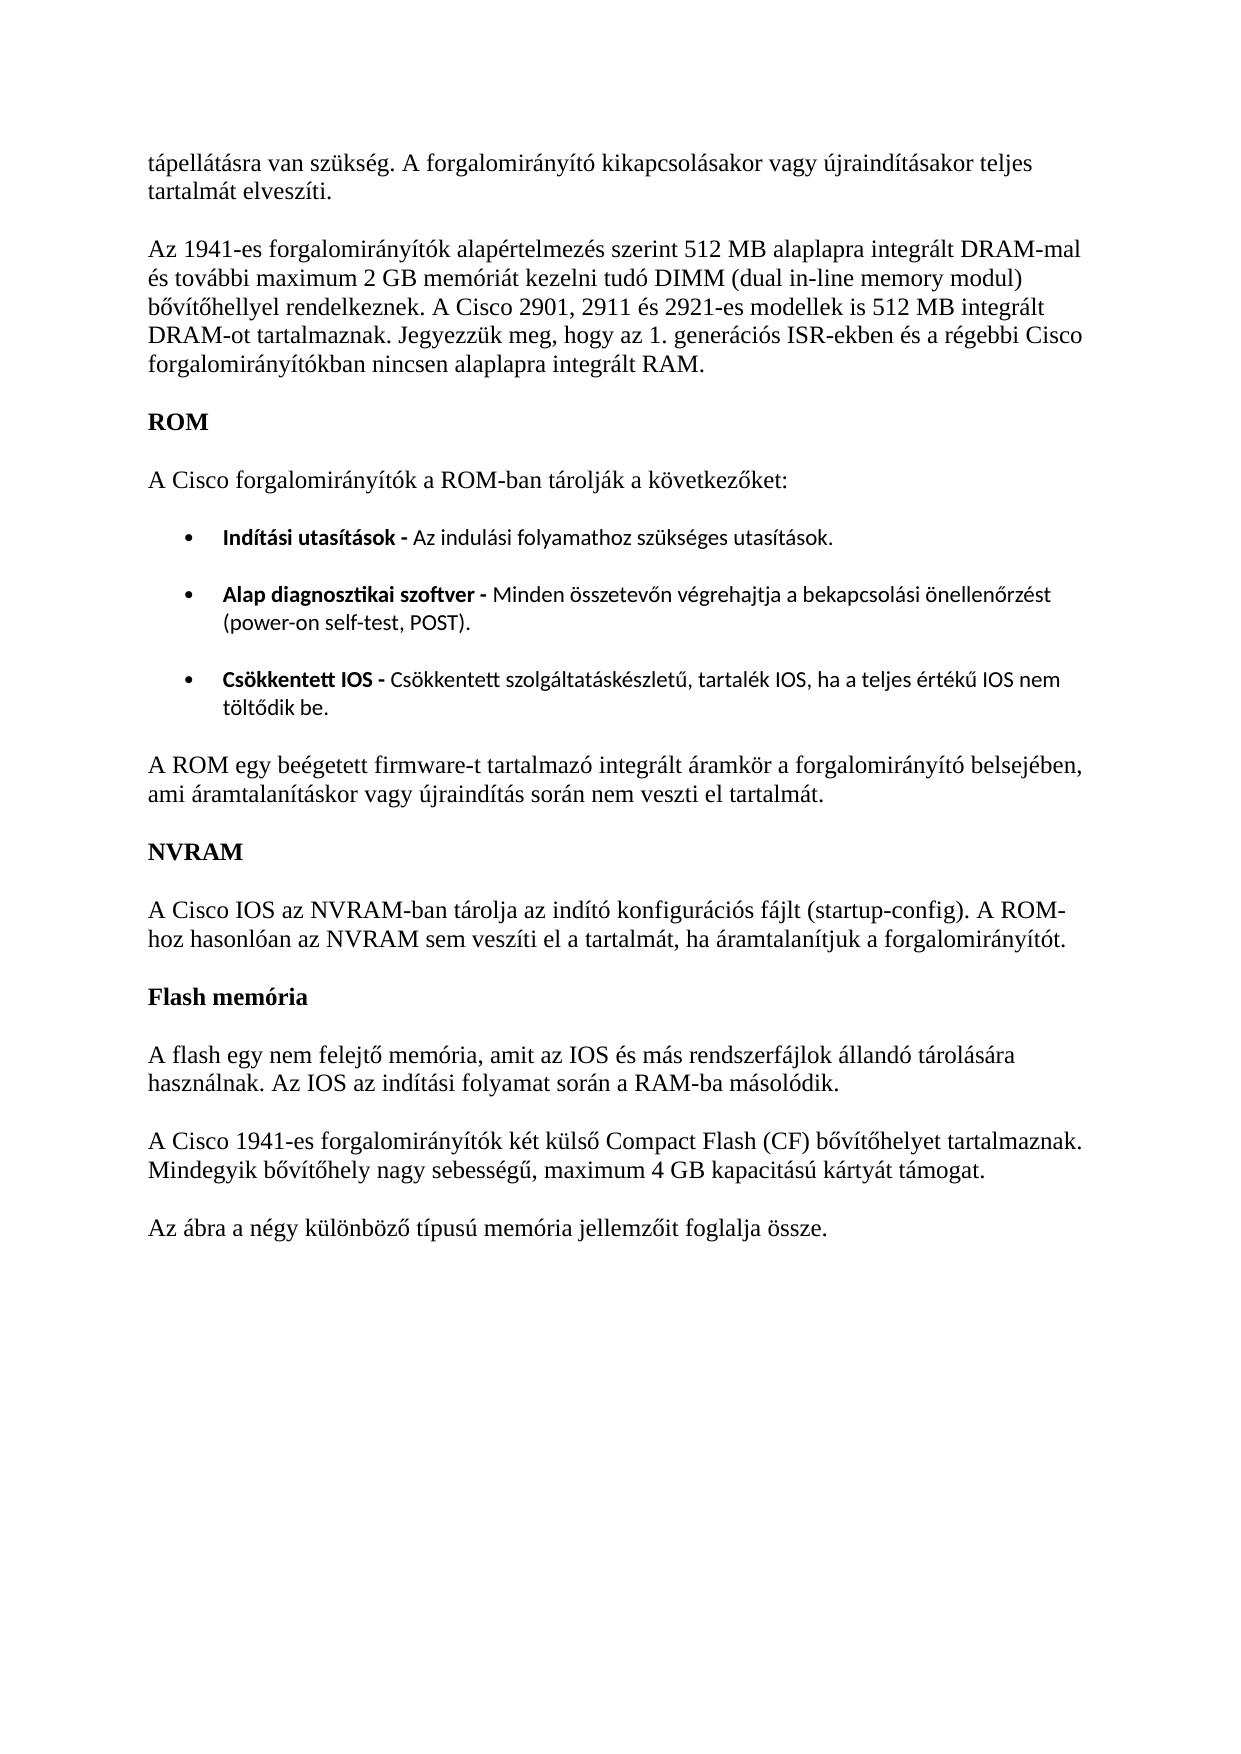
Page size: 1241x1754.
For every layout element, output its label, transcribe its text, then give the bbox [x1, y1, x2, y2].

text ROM [148, 407, 1093, 436]
text Az ábra a négy különböző típusú memória jellemzőit foglalja össze. [148, 1213, 1093, 1242]
text A Cisco 1941-es forgalomirányítók két külső Compact Flash (CF) bővítőhelyet tartalmaznak. Mindegyik bővítőhely nagy sebességű, maximum 4 GB kapacitású kártyát támogat. [148, 1126, 1093, 1184]
text Az 1941-es forgalomirányítók alapértelmezés szerint 512 MB alaplapra integrált DRAM-mal és további maximum 2 GB memóriát kezelni tudó DIMM (dual in-line memory modul) bővítőhellyel rendelkeznek. A Cisco 2901, 2911 és 2921-es modellek is 512 MB integrált DRAM-ot tartalmaznak. Jegyezzük meg, hogy az 1. generációs ISR-ekben és a régebbi Cisco forgalomirányítókban nincsen alaplapra integrált RAM. [148, 234, 1093, 378]
text NVRAM [148, 837, 1093, 866]
list Indítási utasítások - Az indulási folyamathoz szükséges utasítások. [185, 523, 1093, 551]
text Flash memória [148, 982, 1093, 1011]
text A ROM egy beégetett firmware-t tartalmazó integrált áramkör a forgalomirányító belsejében, ami áramtalanításkor vagy újraindítás során nem veszti el tartalmát. [148, 751, 1093, 808]
list Alap diagnosztikai szoftver - Minden összetevőn végrehajtja a bekapcsolási önellenőrzést (power-on self-test, POST). [185, 580, 1093, 636]
text A flash egy nem felejtő memória, amit az IOS és más rendszerfájlok állandó tárolására használnak. Az IOS az indítási folyamat során a RAM-ba másolódik. [148, 1040, 1093, 1097]
list Csökkentett IOS - Csökkentett szolgáltatáskészletű, tartalék IOS, ha a teljes értékű IOS nem töltődik be. [185, 665, 1093, 721]
text A Cisco forgalomirányítók a ROM-ban tárolják a következőket: [148, 465, 1093, 494]
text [148, 148, 1093, 205]
text A Cisco IOS az NVRAM-ban tárolja az indító konfigurációs fájlt (startup-config). A ROM-hoz hasonlóan az NVRAM sem veszíti el a tartalmát, ha áramtalanítjuk a forgalomirányítót. [148, 895, 1093, 953]
